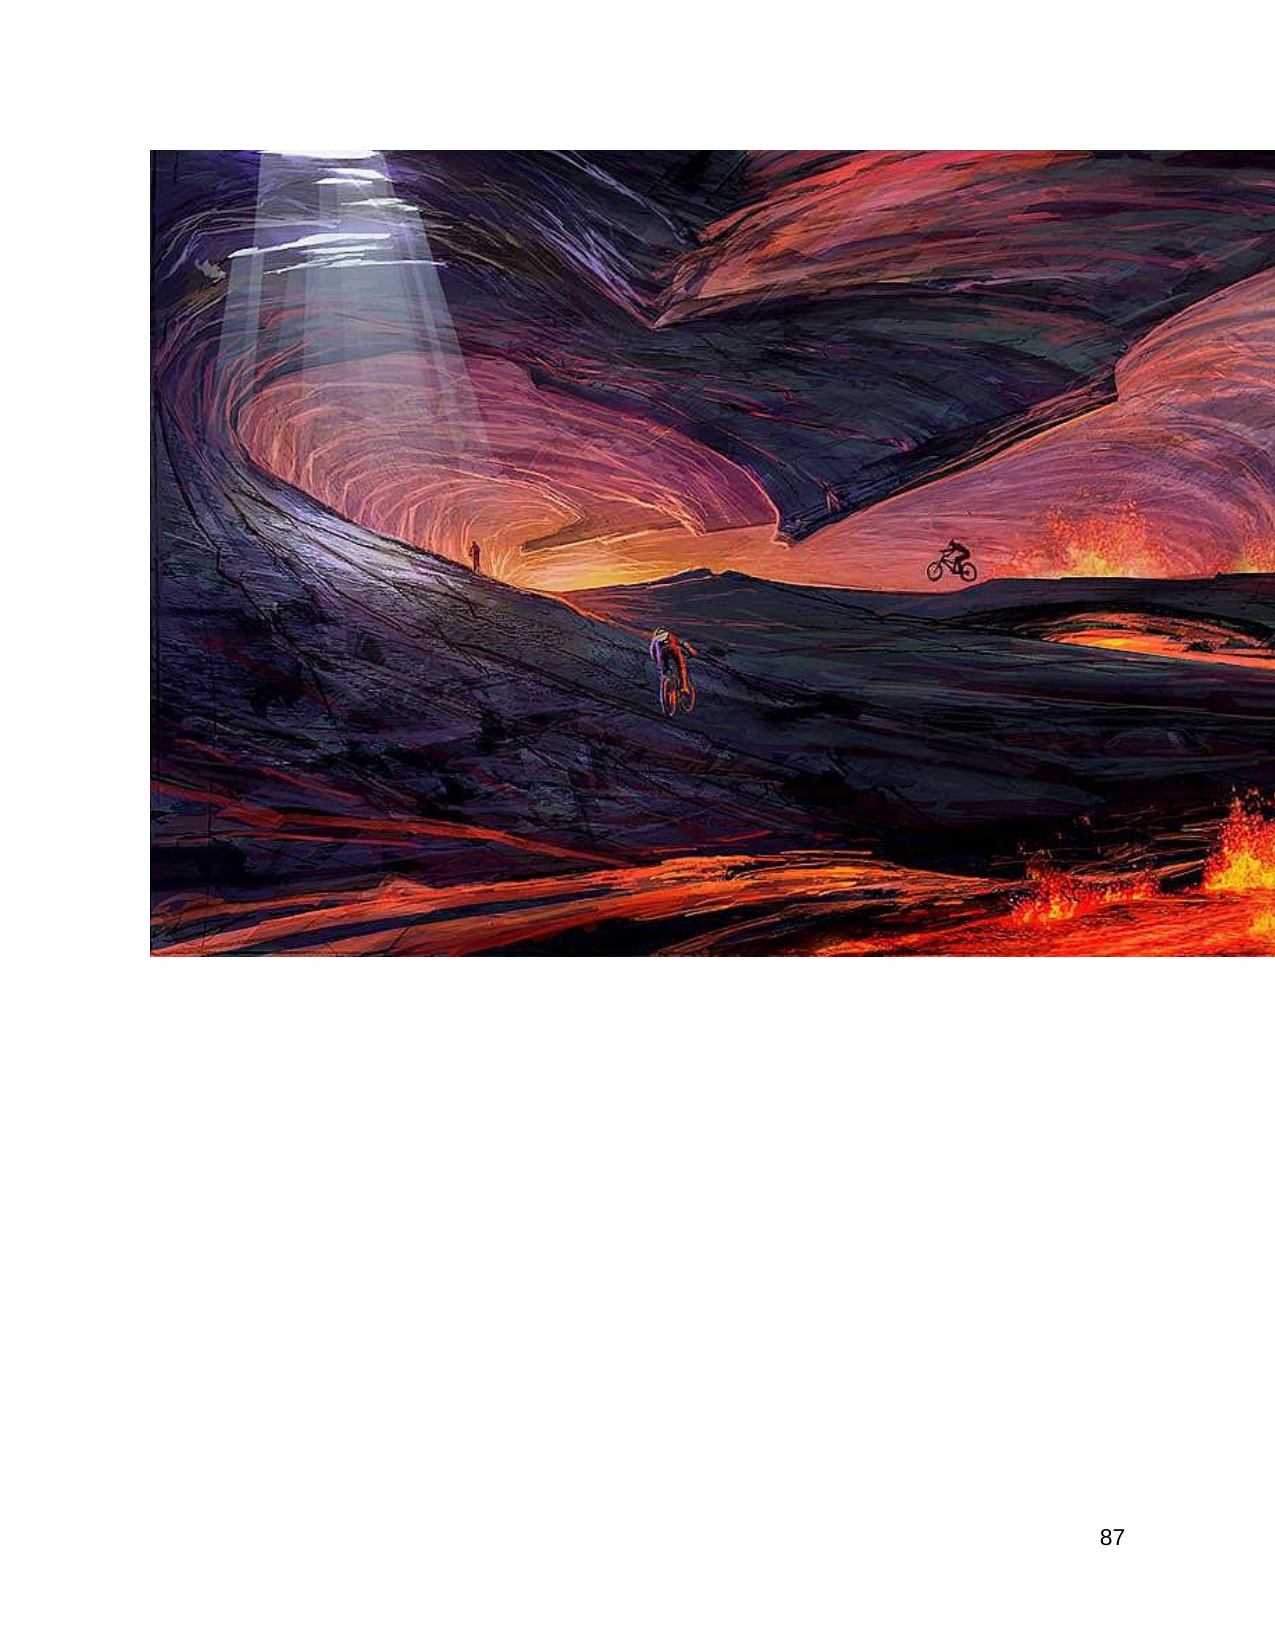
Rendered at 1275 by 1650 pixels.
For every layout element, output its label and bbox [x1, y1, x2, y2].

picture [150, 150, 1275, 957]
